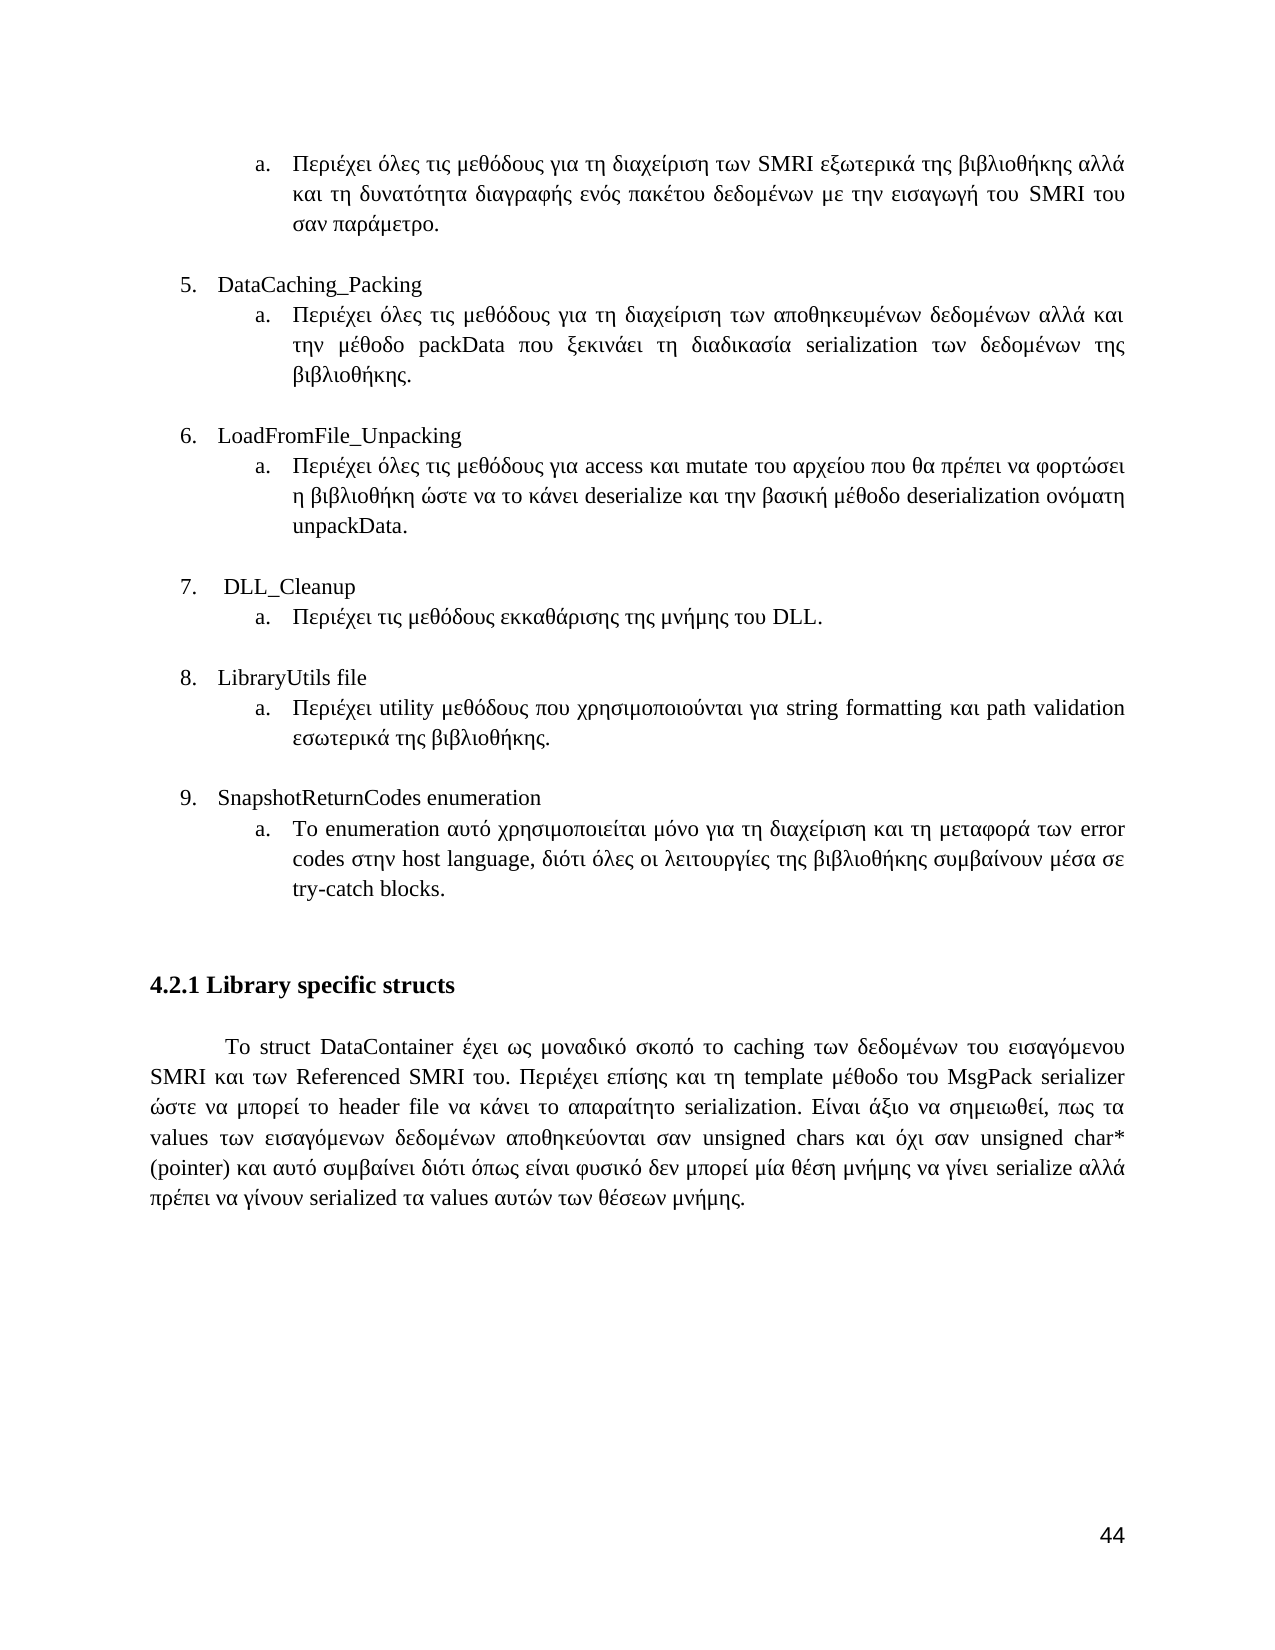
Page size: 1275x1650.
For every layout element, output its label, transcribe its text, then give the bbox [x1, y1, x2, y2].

list Περιέχει τις μεθόδους εκκαθάρισης της μνήμης του DLL. [255, 603, 1125, 629]
list LoadFromFile_Unpacking [180, 422, 1125, 448]
list LibraryUtils file [180, 663, 1125, 690]
subtitle 4.2.1 Library specific structs [150, 970, 1125, 998]
list Περιέχει όλες τις μεθόδους για τη διαχείριση των αποθηκευμένων δεδομένων αλλά και την μέθοδο packData που ξεκινάει τη διαδικασία serialization των δεδομένων της βιβλιοθήκης. [255, 301, 1125, 388]
list DLL_Cleanup [180, 573, 1125, 599]
list Περιέχει όλες τις μεθόδους για access και mutate του αρχείου που θα πρέπει να φορτώσει η βιβλιοθήκη ώστε να το κάνει deserialize και την βασική μέθοδο deserialization ονόματη unpackData. [255, 452, 1125, 539]
list Περιέχει όλες τις μεθόδους για τη διαχείριση των SMRI εξωτερικά της βιβλιοθήκης αλλά και τη δυνατότητα διαγραφής ενός πακέτου δεδομένων με την εισαγωγή του SMRI του σαν παράμετρο. [255, 150, 1125, 237]
text Το struct DataContainer έχει ως μοναδικό σκοπό το caching των δεδομένων του εισαγόμενου SMRI και των Referenced SMRI του. Περιέχει επίσης και τη template μέθοδο του MsgPack serializer ώστε να μπορεί το header file να κάνει το απαραίτητο serialization. Είναι άξιο να σημειωθεί, πως τα values των εισαγόμενων δεδομένων αποθηκεύονται σαν unsigned chars και όχι σαν unsigned char* (pointer) και αυτό συμβαίνει διότι όπως είναι φυσικό δεν μπορεί μία θέση μνήμης να γίνει serialize αλλά πρέπει να γίνουν serialized τα values αυτών των θέσεων μνήμης. [150, 1033, 1125, 1210]
list DataCaching_Packing [180, 271, 1125, 297]
list Περιέχει utility μεθόδους που χρησιμοποιούνται για string formatting και path validation εσωτερικά της βιβλιοθήκης. [255, 694, 1125, 750]
list Το enumeration αυτό χρησιμοποιείται μόνο για τη διαχείριση και τη μεταφορά των error codes στην host language, διότι όλες οι λειτουργίες της βιβλιοθήκης συμβαίνουν μέσα σε try-catch blocks. [255, 814, 1125, 901]
list SnapshotReturnCodes enumeration [180, 784, 1125, 811]
